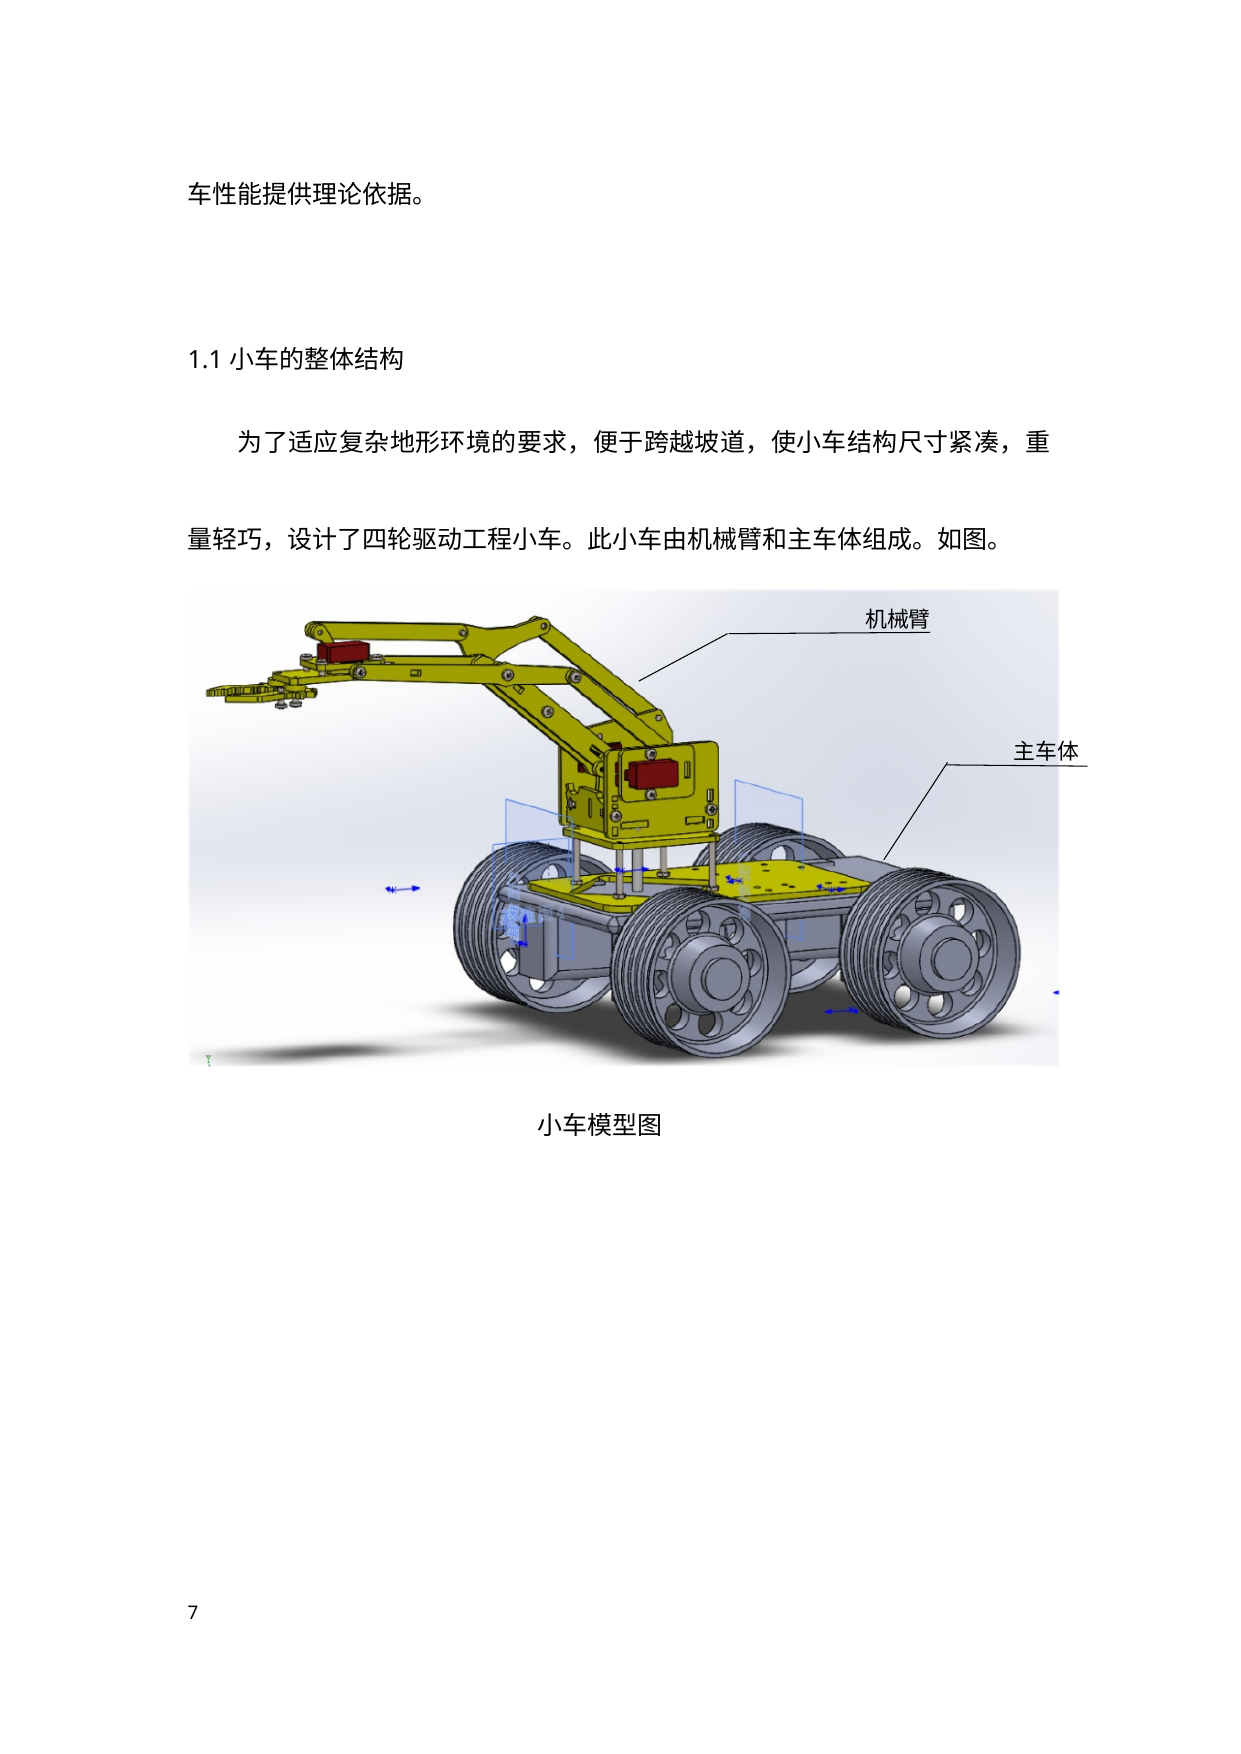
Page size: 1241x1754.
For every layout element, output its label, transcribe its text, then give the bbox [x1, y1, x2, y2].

picture [191, 592, 1057, 1064]
text 为了适应复杂地形环境的要求，便于跨越坡道，使小车结构尺寸紧凑，重量轻巧，设计了四轮驱动工程小车。此小车由机械臂和主车体组成。如图。 [187, 408, 1053, 571]
text 小车模型图 [187, 1091, 1053, 1156]
text 1.1 小车的整体结构 [187, 325, 1053, 390]
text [187, 160, 1053, 225]
